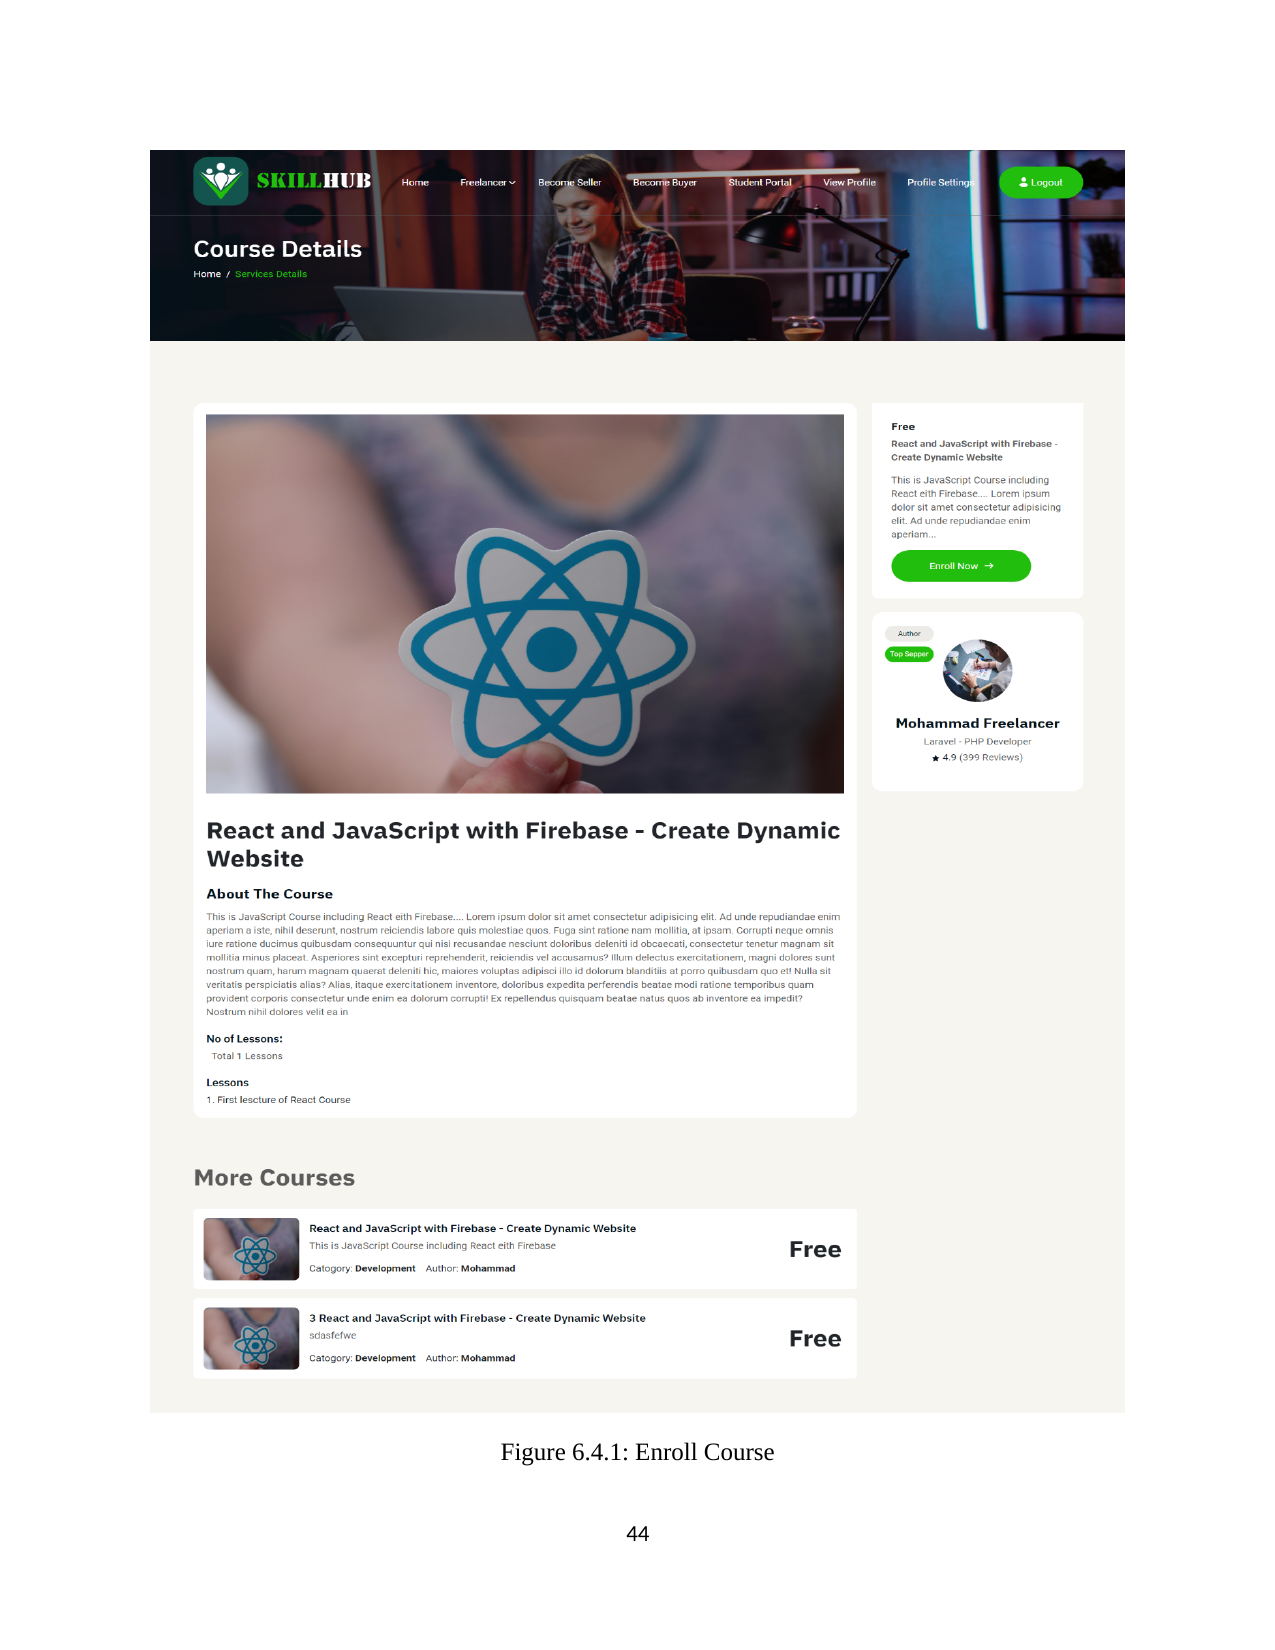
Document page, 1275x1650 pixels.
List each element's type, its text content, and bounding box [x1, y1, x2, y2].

picture [150, 150, 1125, 1413]
text Figure 6.4.1: Enroll Course [150, 1437, 1125, 1466]
